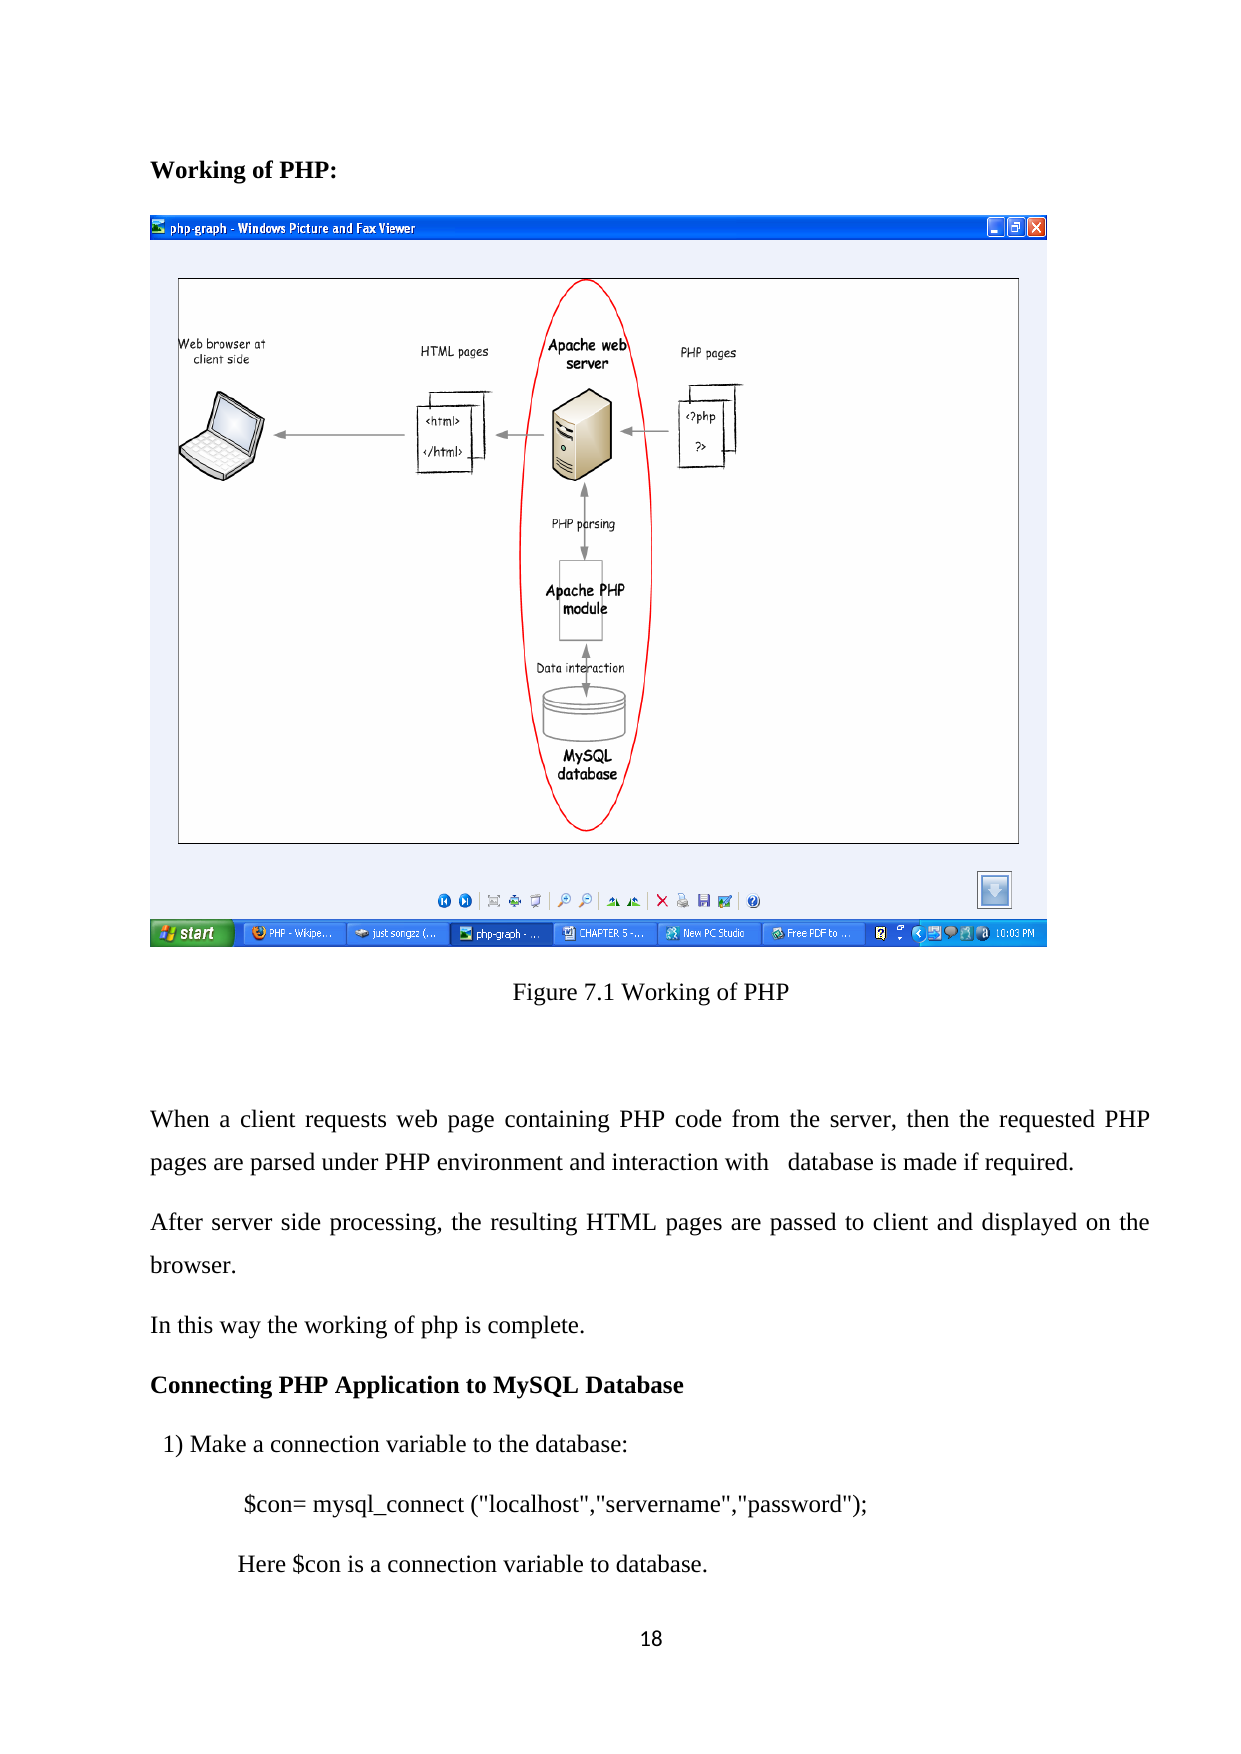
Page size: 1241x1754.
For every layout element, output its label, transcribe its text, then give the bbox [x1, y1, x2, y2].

text After server side processing, the resulting HTML pages are passed to client and displayed on the browser. [150, 1207, 1152, 1279]
list 1) Make a connection variable to the database: [150, 1429, 1152, 1458]
text In this way the working of php is complete. [150, 1310, 1152, 1339]
text $con= mysql_connect ("localhost","servername","password"); [150, 1489, 1152, 1518]
text Connecting PHP Application to MySQL Database [150, 1370, 1152, 1398]
text When a client requests web page containing PHP code from the server, then the requested PHP pages are parsed under PHP environment and interaction with database is made if required. [150, 1104, 1152, 1176]
text Figure 7.1 Working of PHP [150, 977, 1152, 1006]
text Here $con is a connection variable to database. [150, 1549, 1152, 1578]
picture [150, 215, 1047, 947]
text Working of PHP: [150, 156, 1152, 184]
